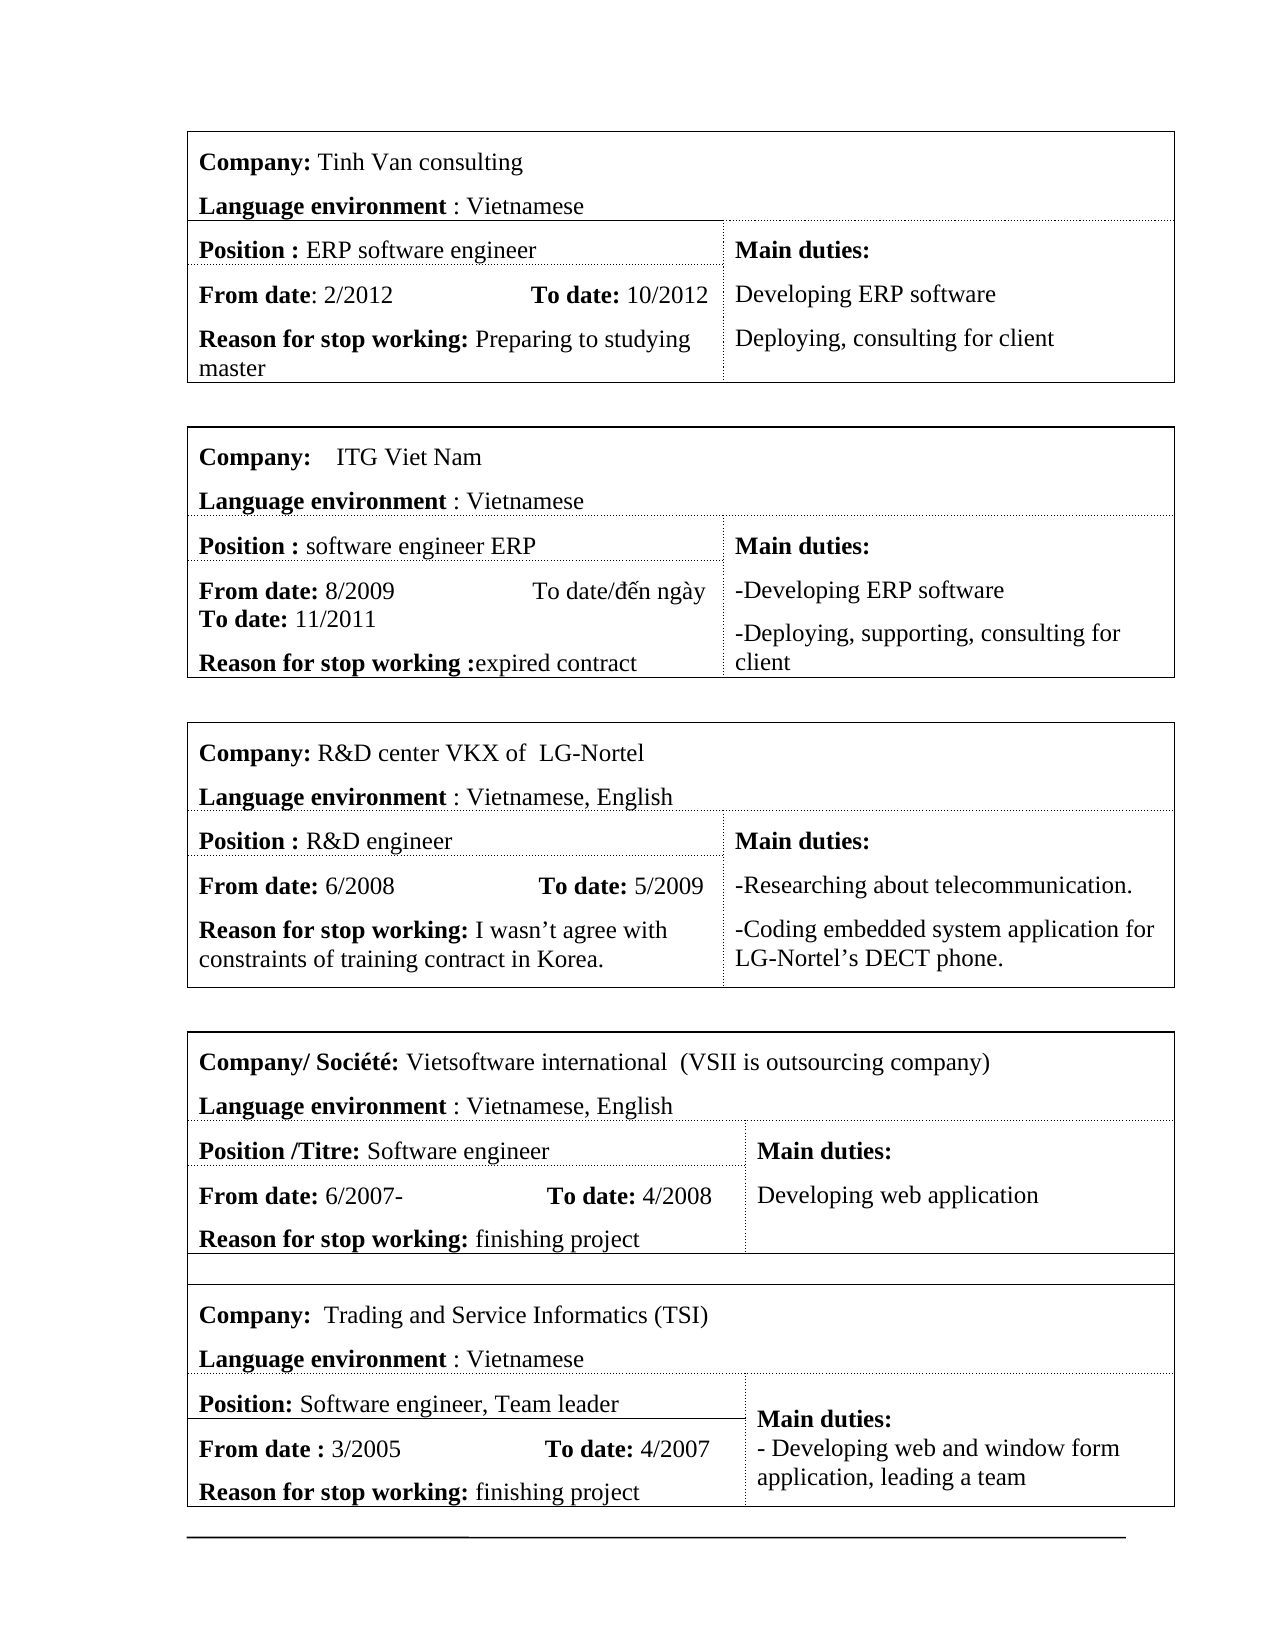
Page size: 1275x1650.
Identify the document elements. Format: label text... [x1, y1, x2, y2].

table_cell Main duties: - Developing web and window form application, leading a team [746, 1373, 1174, 1506]
table_header Company: ITG Viet Nam Language environment : Vietnamese [188, 428, 1174, 515]
table_cell From date: 6/2008 To date: 5/2009 Reason for stop working: I wasn’t agree with constraints of training contract in Korea. [188, 855, 724, 987]
table_cell Position /Titre: Software engineer [188, 1120, 746, 1165]
table_cell Main duties: Developing web application [746, 1120, 1174, 1253]
table_cell Main duties: -Developing ERP software -Deploying, supporting, consulting for client [724, 515, 1174, 677]
table_cell Position: Software engineer, Team leader [188, 1373, 746, 1418]
table_cell Main duties: -Researching about telecommunication. -Coding embedded system application for LG-Nortel’s DECT phone. [724, 810, 1174, 987]
table_cell From date: 8/2009 To date/đến ngày To date: 11/2011 Reason for stop working :expired contract [188, 560, 724, 677]
table_cell From date: 2/2012 To date: 10/2012 Reason for stop working: Preparing to studying master [188, 264, 724, 382]
table_cell Position : ERP software engineer [188, 221, 724, 264]
table_cell Company: Trading and Service Informatics (TSI) Language environment : Vietnamese [188, 1285, 1174, 1373]
table_header Company/ Société: Vietsoftware international (VSII is outsourcing company) Language environment : Vietnamese, English [188, 1033, 1174, 1120]
table_cell [188, 1254, 1174, 1284]
table_cell From date: 6/2007- To date: 4/2008 Reason for stop working: finishing project [188, 1165, 746, 1253]
table_header Company: R&D center VKX of LG-Nortel Language environment : Vietnamese, English [188, 723, 1174, 810]
table_cell From date : 3/2005 To date: 4/2007 Reason for stop working: finishing project [188, 1419, 746, 1506]
table_header Company: Tinh Van consulting Language environment : Vietnamese [188, 132, 1174, 219]
table_cell Position : software engineer ERP [188, 515, 724, 560]
table_cell Position : R&D engineer [188, 810, 724, 855]
table_cell Main duties: Developing ERP software Deploying, consulting for client [724, 220, 1174, 382]
